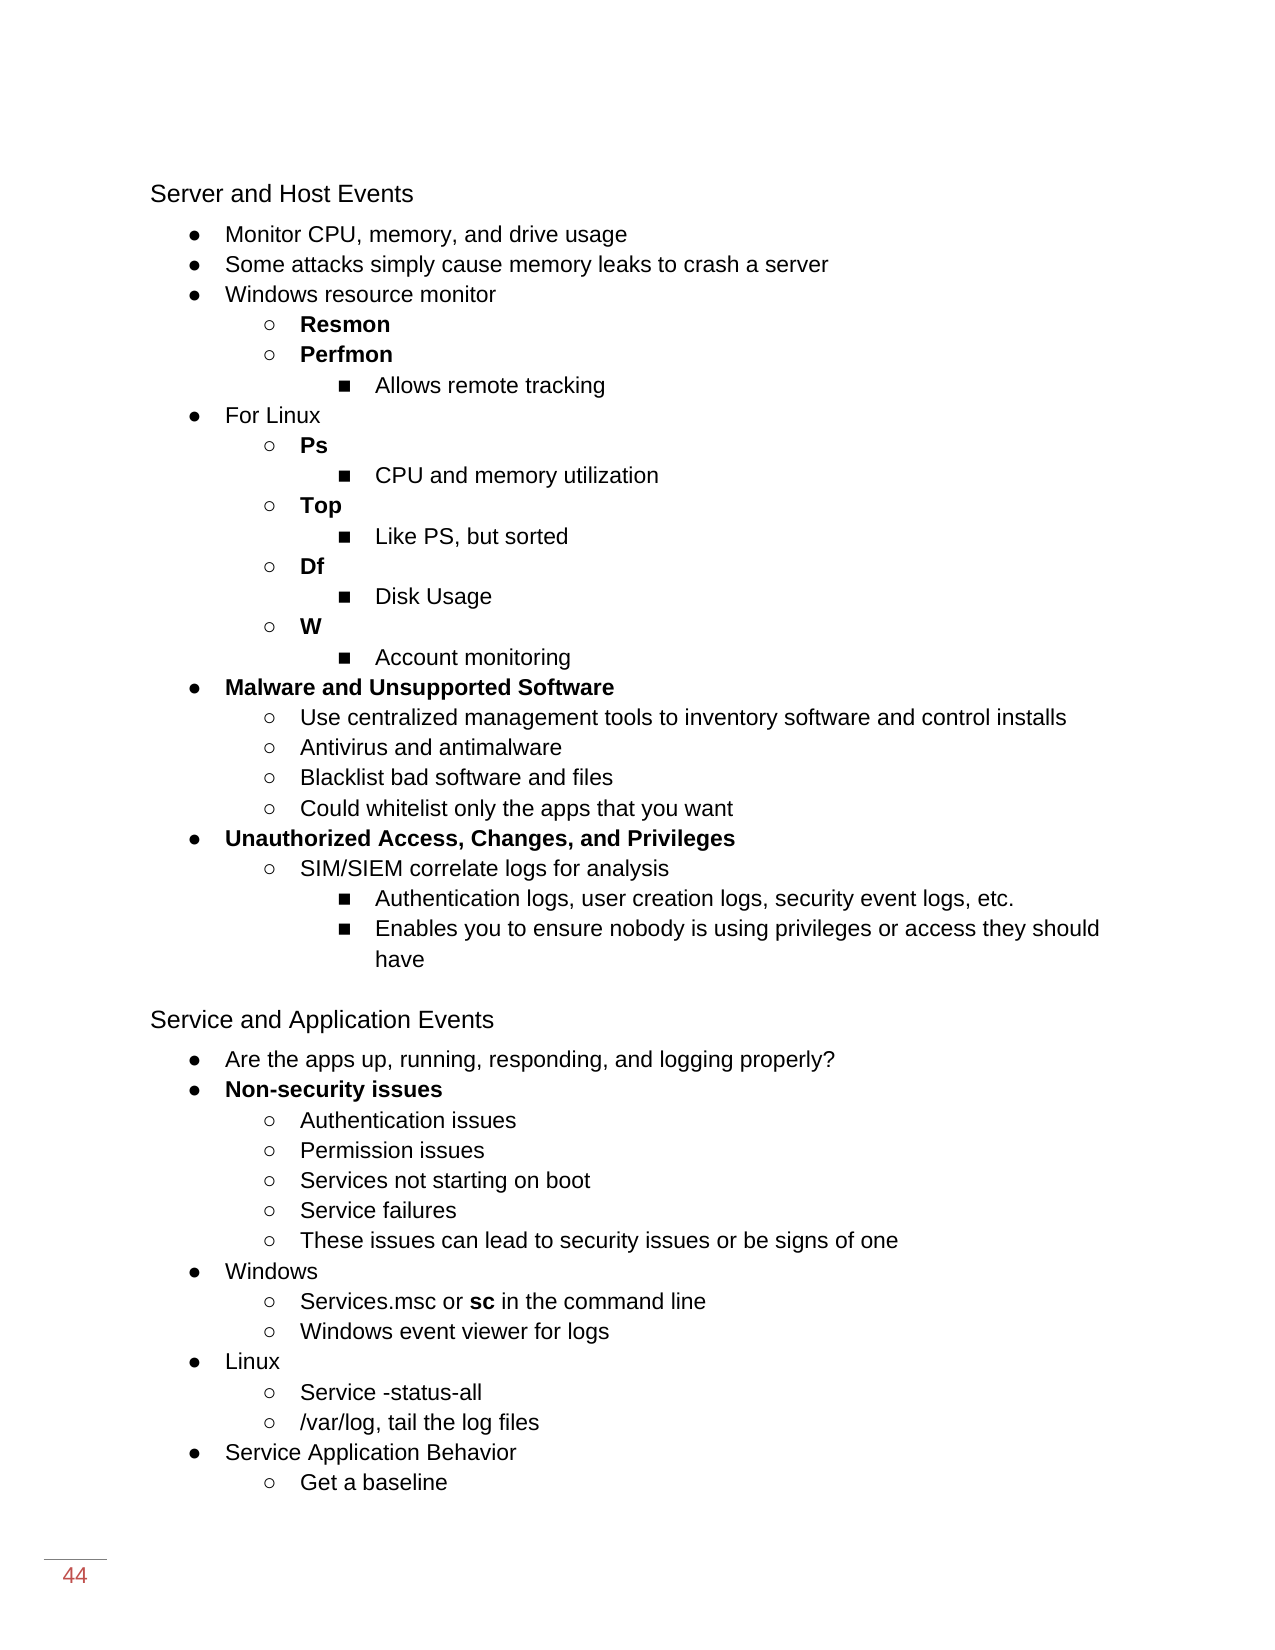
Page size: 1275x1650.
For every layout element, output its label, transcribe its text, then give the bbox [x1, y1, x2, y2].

list Service -status-all [262, 1378, 1125, 1405]
list Monitor CPU, memory, and drive usage [187, 221, 1125, 247]
list Unauthorized Access, Changes, and Privileges [187, 825, 1125, 851]
list Ps [262, 432, 1125, 458]
subtitle Server and Host Events [150, 179, 1125, 208]
list CPU and memory utilization [337, 462, 1125, 488]
list Malware and Unsupported Software [187, 674, 1125, 700]
list Antivirus and antimalware [262, 734, 1125, 760]
list /var/log, tail the log files [262, 1409, 1125, 1435]
list These issues can lead to security issues or be signs of one [262, 1227, 1125, 1254]
list Could whitelist only the apps that you want [262, 794, 1125, 821]
list Linux [187, 1348, 1125, 1375]
list Resmon [262, 311, 1125, 337]
list Authentication logs, user creation logs, security event logs, etc. [337, 885, 1125, 911]
list Are the apps up, running, responding, and logging properly? [187, 1046, 1125, 1073]
list Windows event viewer for logs [262, 1318, 1125, 1344]
list Services not starting on boot [262, 1167, 1125, 1193]
list Permission issues [262, 1137, 1125, 1163]
list Windows [187, 1258, 1125, 1284]
list Get a baseline [262, 1469, 1125, 1496]
list Use centralized management tools to inventory software and control installs [262, 704, 1125, 730]
list Enables you to ensure nobody is using privileges or access they should have [337, 915, 1125, 972]
list Disk Usage [337, 583, 1125, 609]
list Allows remote tracking [337, 372, 1125, 398]
list W [262, 613, 1125, 639]
list Account monitoring [337, 643, 1125, 670]
subtitle Service and Application Events [150, 1005, 1125, 1034]
list Windows resource monitor [187, 281, 1125, 307]
list Service Application Behavior [187, 1439, 1125, 1465]
list SIM/SIEM correlate logs for analysis [262, 855, 1125, 881]
list Blacklist bad software and files [262, 764, 1125, 791]
list For Linux [187, 402, 1125, 428]
list Df [262, 553, 1125, 579]
list Perfmon [262, 341, 1125, 368]
list Authentication issues [262, 1107, 1125, 1133]
list Services.msc or sc in the command line [262, 1288, 1125, 1314]
list Service failures [262, 1197, 1125, 1224]
list Non-security issues [187, 1076, 1125, 1103]
list Some attacks simply cause memory leaks to crash a server [187, 251, 1125, 277]
list Like PS, but sorted [337, 523, 1125, 549]
list Top [262, 492, 1125, 519]
